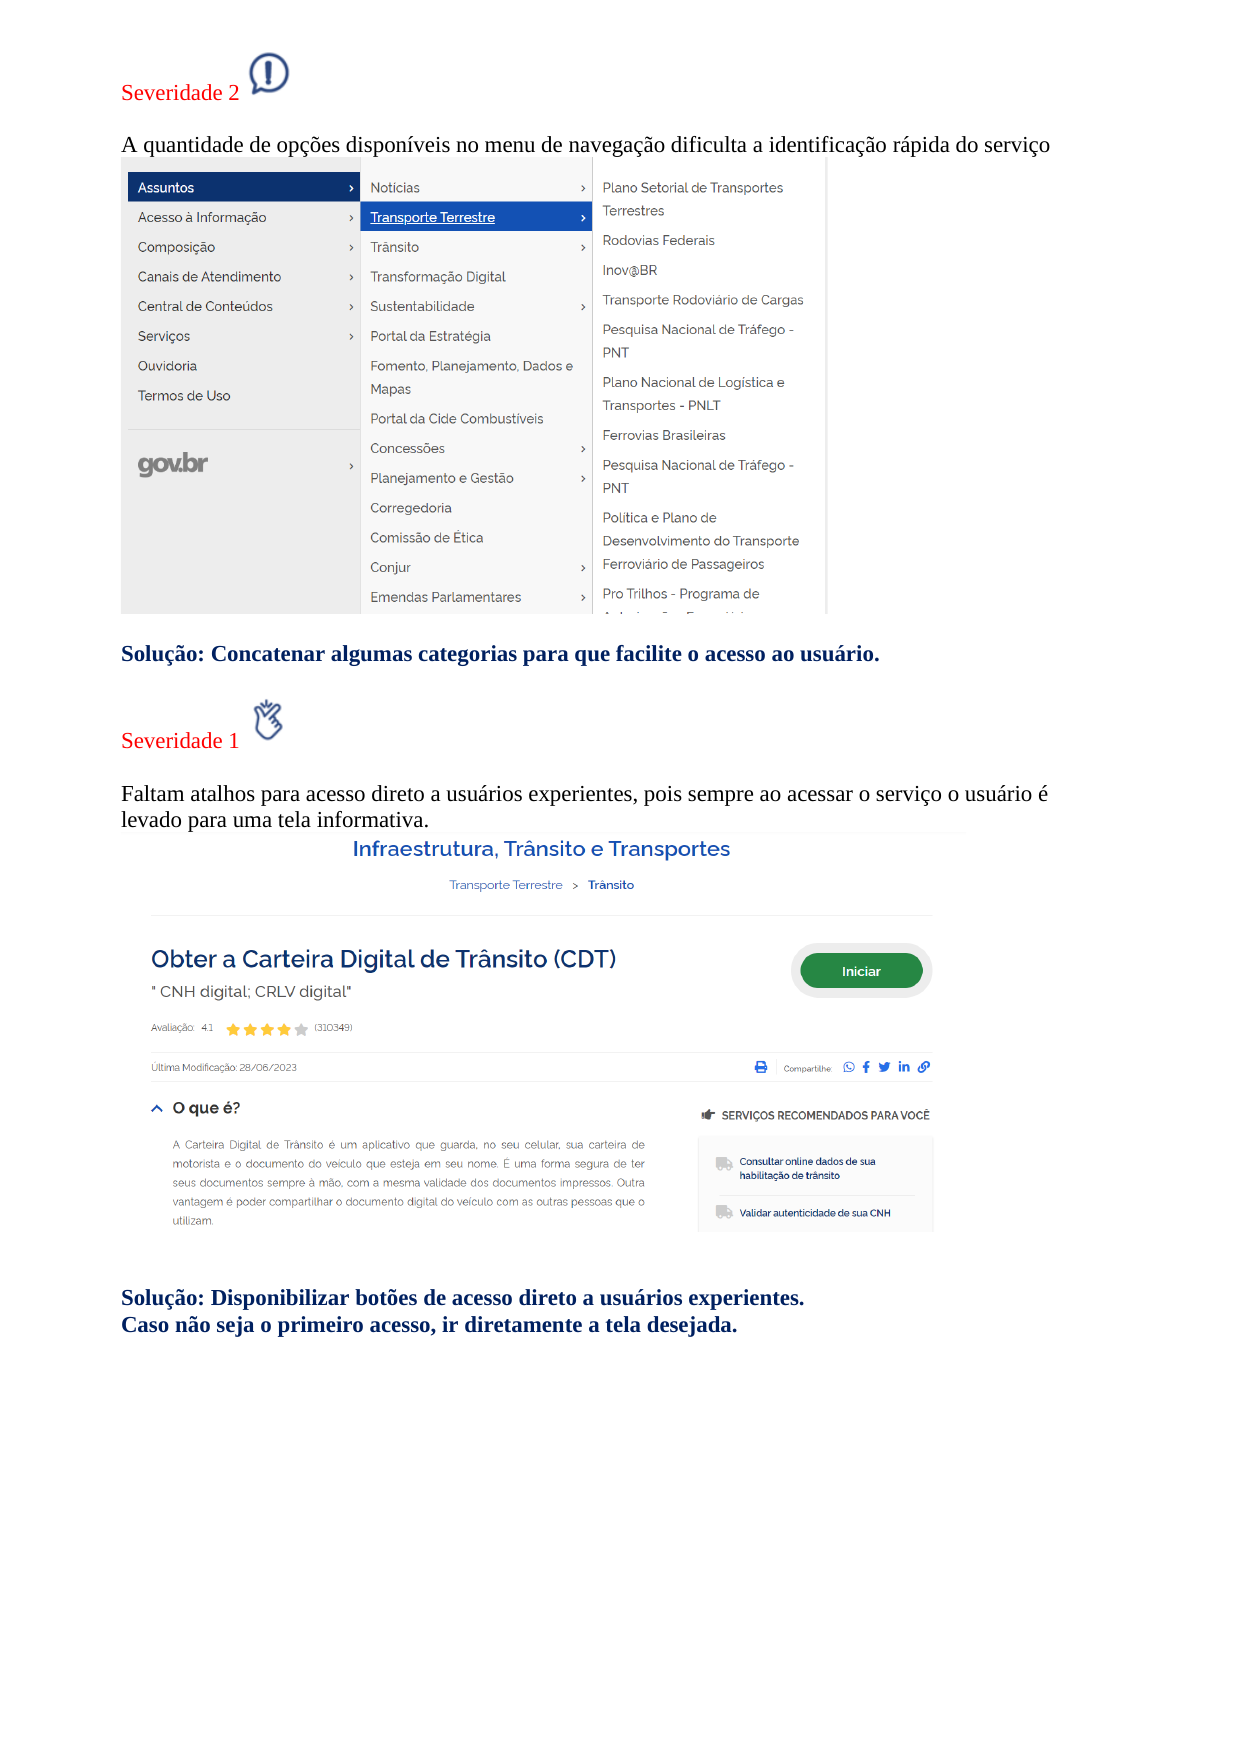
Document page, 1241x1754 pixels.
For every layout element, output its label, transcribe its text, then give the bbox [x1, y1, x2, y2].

text Severidade 1 [121, 693, 1073, 753]
text Severidade 2 [121, 50, 1073, 105]
picture [245, 50, 292, 101]
text Solução: Concatenar algumas categorias para que facilite o acesso ao usuário. [121, 640, 1073, 667]
picture [245, 692, 297, 749]
picture [120, 157, 828, 614]
text Solução: Disponibilizar botões de acesso direto a usuários experientes. Caso não seja o primeiro acesso, ir diretamente a tela desejada. [121, 1284, 1073, 1337]
text A quantidade de opções disponíveis no menu de navegação dificulta a identificação rápida do serviço [121, 132, 1073, 158]
text Faltam atalhos para acesso direto a usuários experientes, pois sempre ao acessar o serviço o usuário é levado para uma tela informativa. [121, 780, 1073, 832]
picture [120, 832, 967, 1232]
